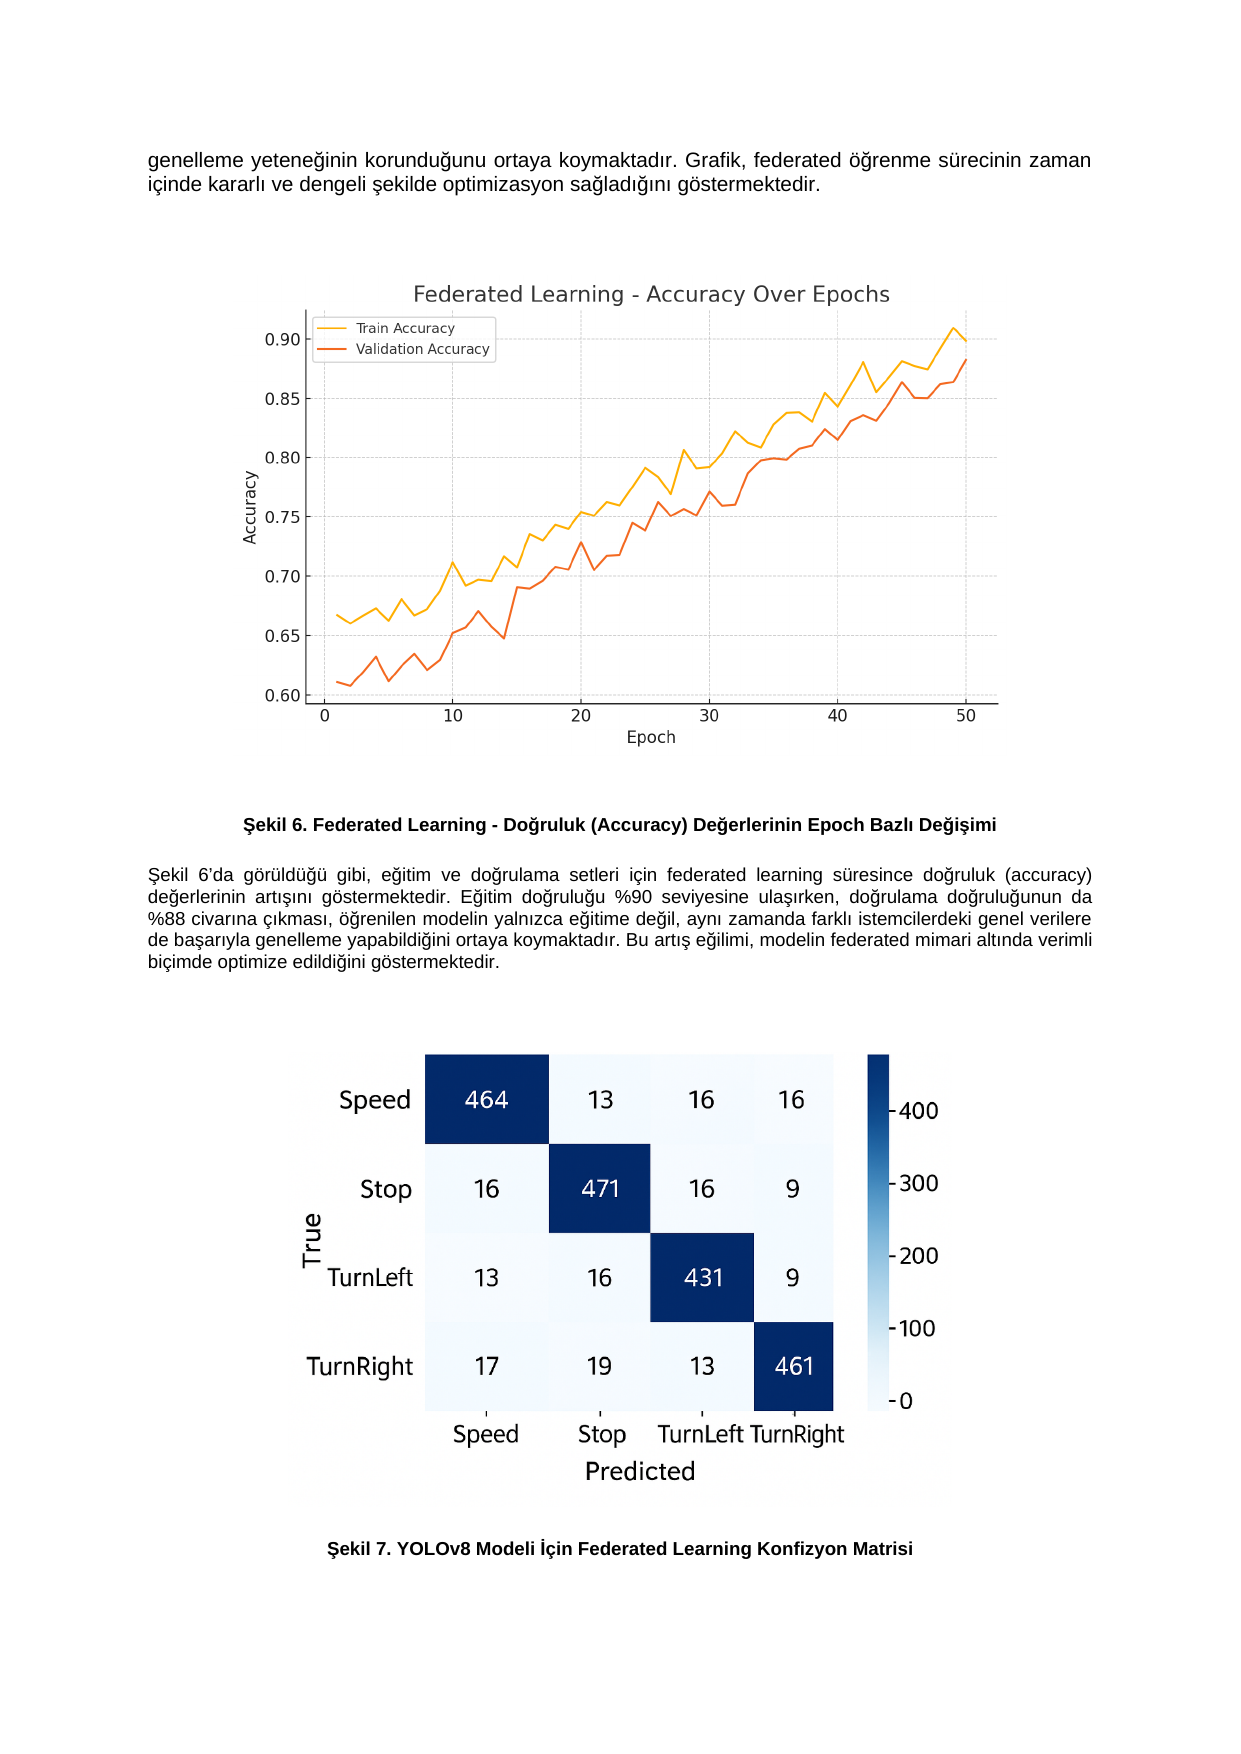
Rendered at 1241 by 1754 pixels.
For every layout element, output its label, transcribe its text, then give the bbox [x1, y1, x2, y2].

text Şekil 7. YOLOv8 Modeli İçin Federated Learning Konfizyon Matrisi [148, 1537, 1093, 1559]
picture [288, 1052, 953, 1507]
picture [233, 275, 1007, 756]
text Şekil 6. Federated Learning - Doğruluk (Accuracy) Değerlerinin Epoch Bazlı Değişimi [148, 813, 1093, 835]
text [148, 148, 1093, 196]
text Şekil 6’da görüldüğü gibi, eğitim ve doğrulama setleri için federated learning süresince doğruluk (accuracy) değerlerinin artışını göstermektedir. Eğitim doğruluğu %90 seviyesine ulaşırken, doğrulama doğruluğunun da %88 civarına çıkması, öğrenilen modelin yalnızca eğitime değil, aynı zamanda farklı istemcilerdeki genel verilere de başarıyla genelleme yapabildiğini ortaya koymaktadır. Bu artış eğilimi, modelin federated mimari altında verimli biçimde optimize edildiğini göstermektedir. [148, 864, 1093, 972]
